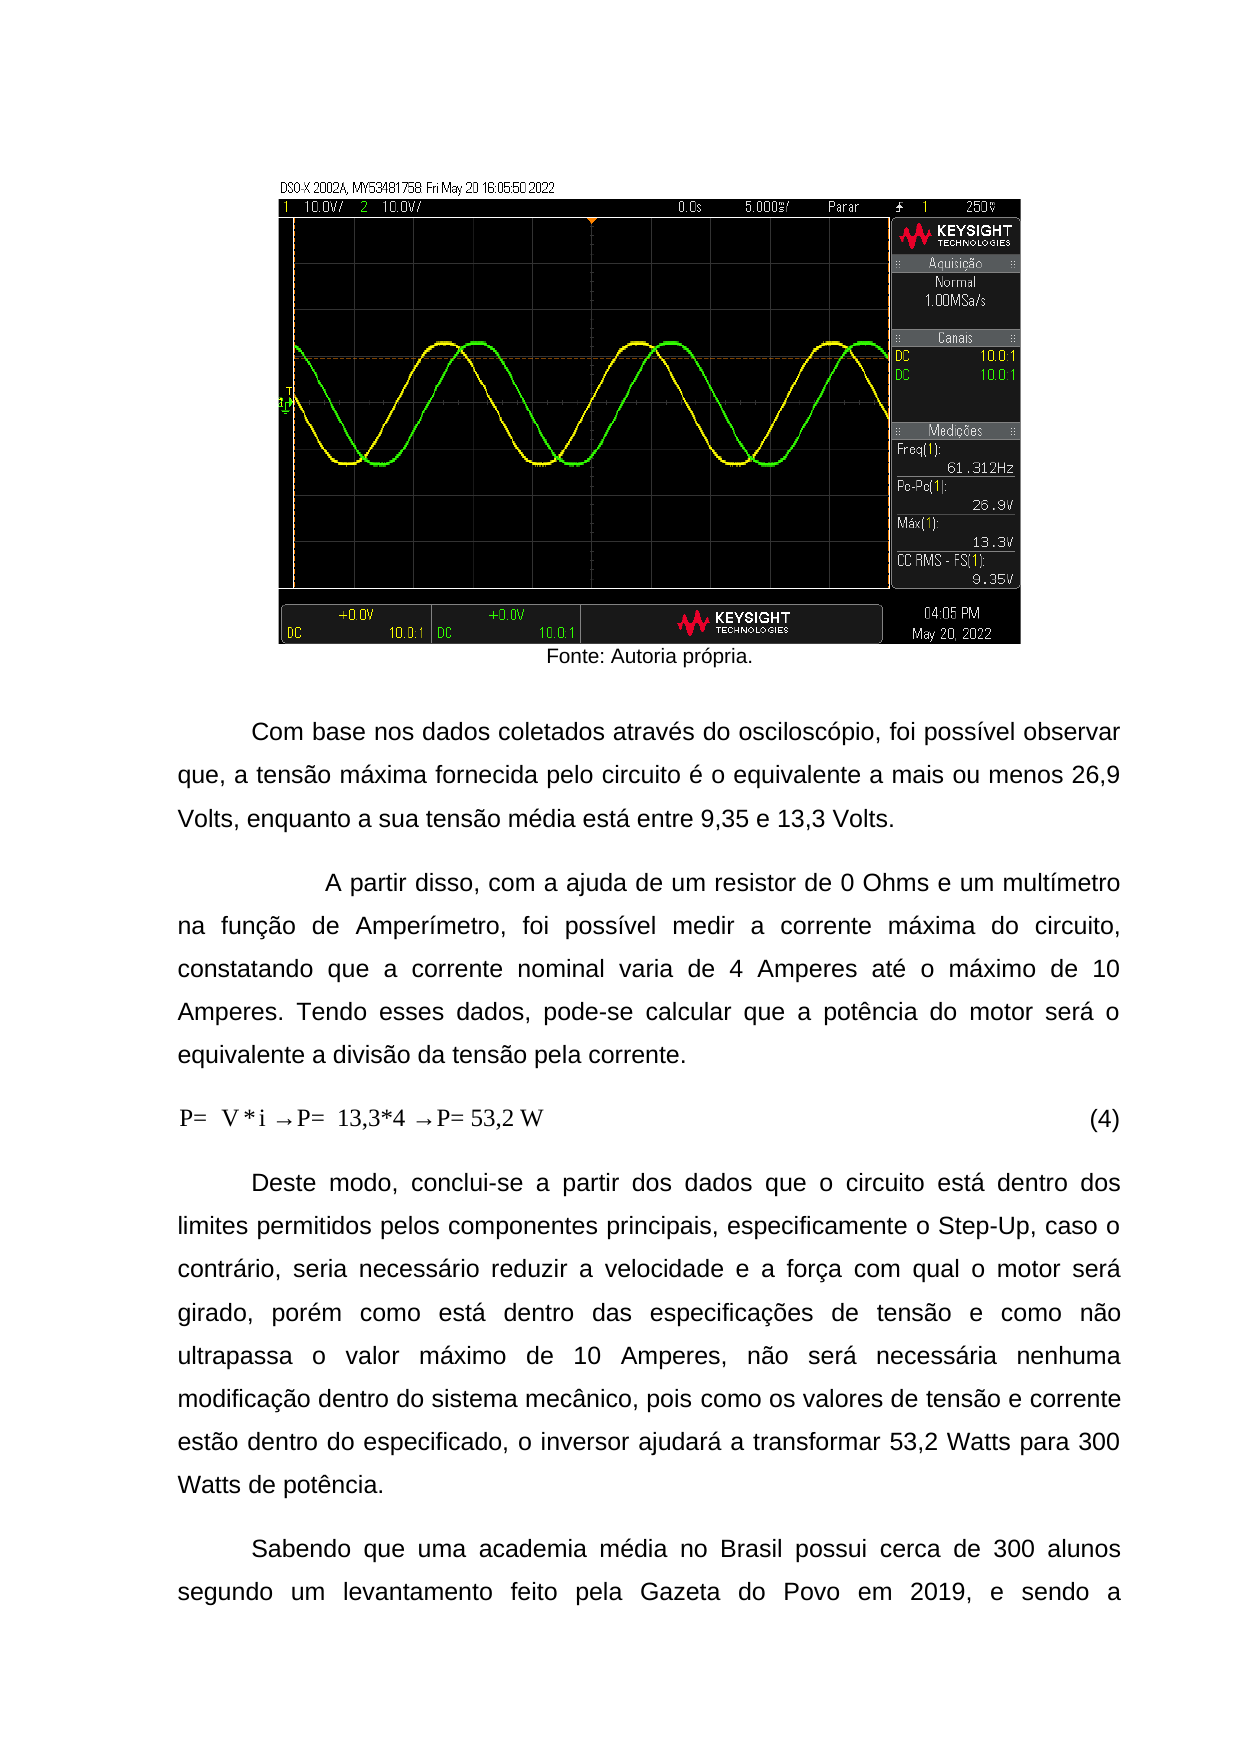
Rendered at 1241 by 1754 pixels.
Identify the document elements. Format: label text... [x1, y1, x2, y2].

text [177, 1534, 1122, 1606]
text (4) [177, 1104, 1122, 1133]
text Deste modo, conclui-se a partir dos dados que o circuito está dentro dos limites permitidos pelos componentes principais, especificamente o Step-Up, caso o contrário, seria necessário reduzir a velocidade e a força com qual o motor será girado, porém como está dentro das especificações de tensão e como não ultrapassa o valor máximo de 10 Amperes, não será necessária nenhuma modificação dentro do sistema mecânico, pois como os valores de tensão e corrente estão dentro do especificado, o inversor ajudará a transformar 53,2 Watts para 300 Watts de potência. [177, 1168, 1122, 1499]
text Com base nos dados coletados através do osciloscópio, foi possível observar que, a tensão máxima fornecida pelo circuito é o equivalente a mais ou menos 26,9 Volts, enquanto a sua tensão média está entre 9,35 e 13,3 Volts. [177, 717, 1122, 832]
picture [278, 177, 1021, 644]
text A partir disso, com a ajuda de um resistor de 0 Ohms e um multímetro na função de Amperímetro, foi possível medir a corrente máxima do circuito, constatando que a corrente nominal varia de 4 Amperes até o máximo de 10 Amperes. Tendo esses dados, pode-se calcular que a potência do motor será o equivalente a divisão da tensão pela corrente. [177, 868, 1122, 1069]
text Fonte: Autoria própria. [177, 644, 1122, 668]
